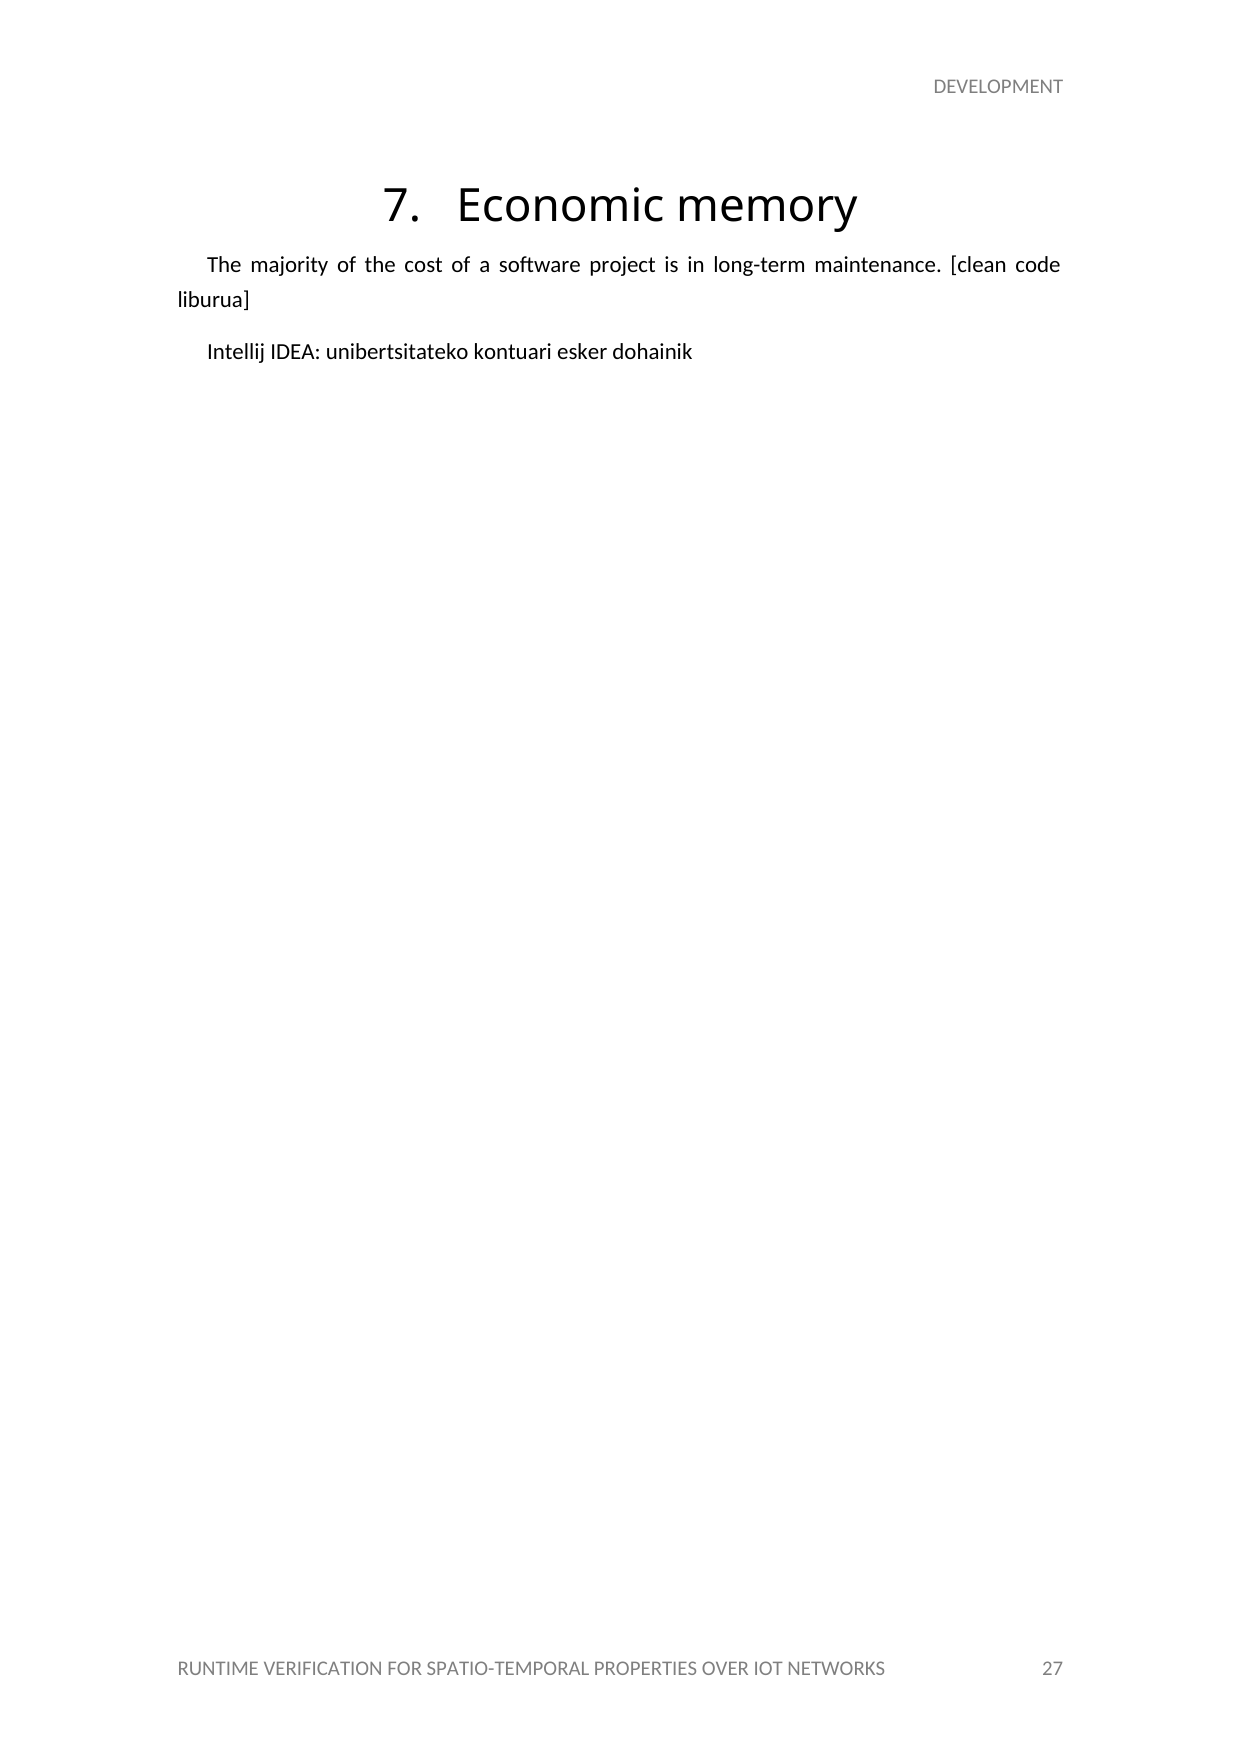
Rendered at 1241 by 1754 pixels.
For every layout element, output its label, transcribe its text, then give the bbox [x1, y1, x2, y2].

text Intellij IDEA: unibertsitateko kontuari esker dohainik [177, 337, 1063, 365]
subtitle Economic memory [177, 173, 1063, 235]
text The majority of the cost of a software project is in long-term maintenance. [clean code liburua] [177, 251, 1063, 313]
